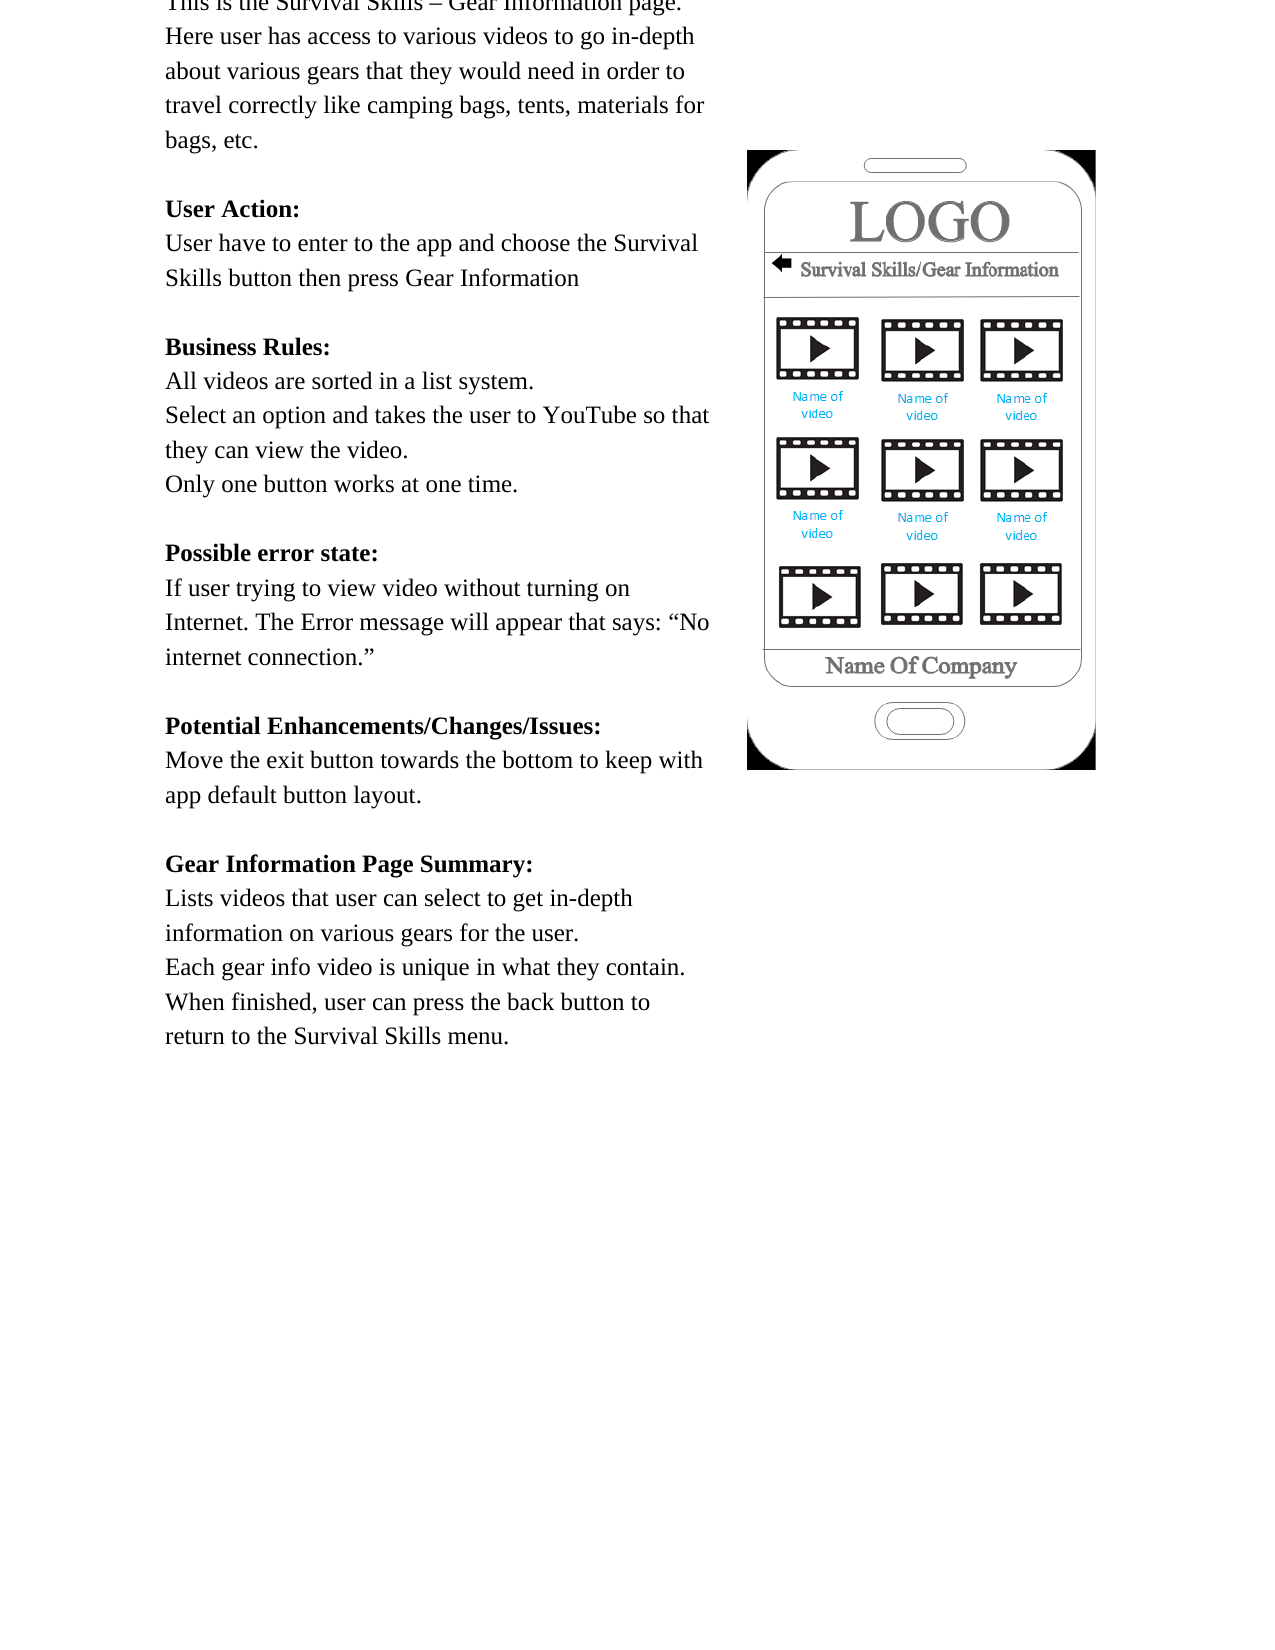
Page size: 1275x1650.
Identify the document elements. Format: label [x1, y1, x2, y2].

picture [747, 150, 1096, 770]
